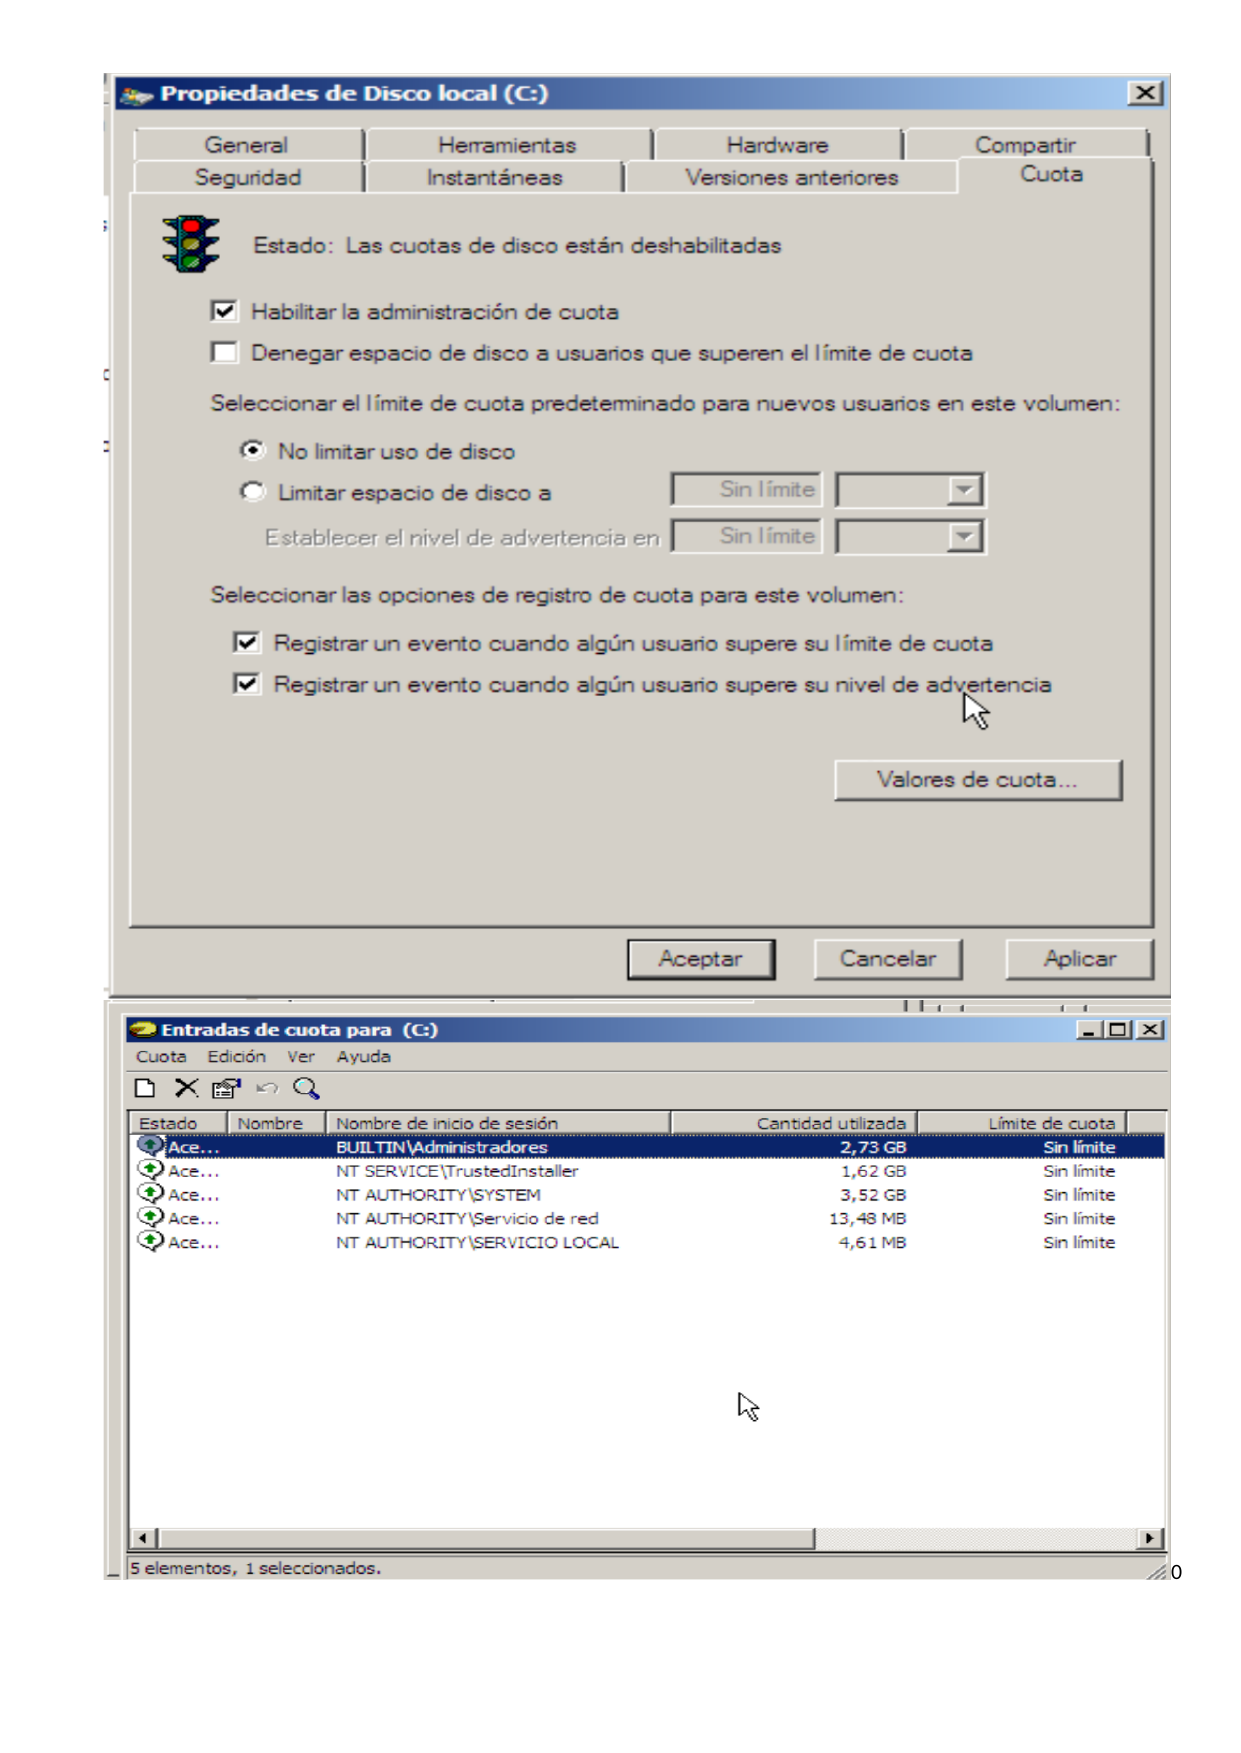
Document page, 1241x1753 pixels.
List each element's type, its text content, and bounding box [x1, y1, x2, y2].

picture [103, 73, 1171, 1580]
